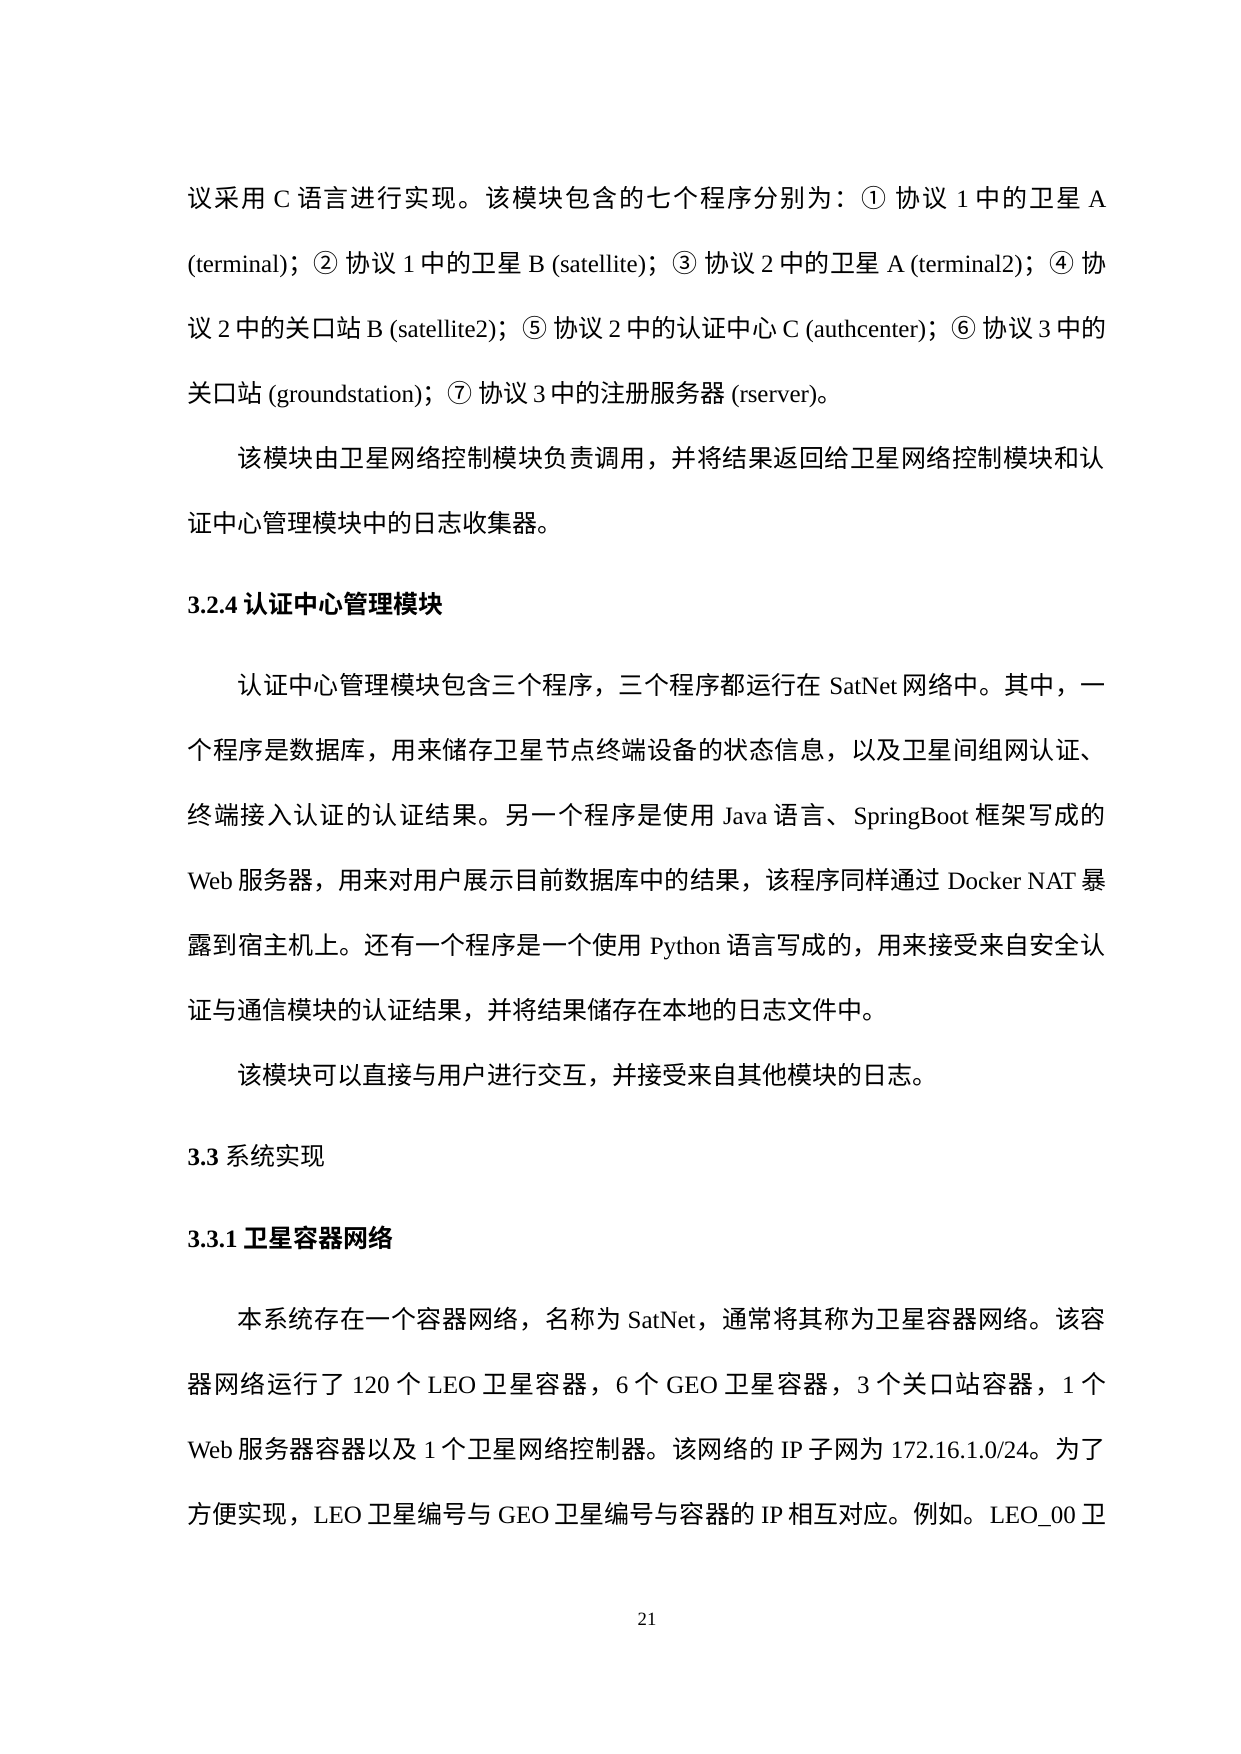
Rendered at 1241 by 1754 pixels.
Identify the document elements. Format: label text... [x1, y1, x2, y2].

text 该模块由卫星网络控制模块负责调用，并将结果返回给卫星网络控制模块和认证中心管理模块中的日志收集器。 [187, 424, 1106, 554]
text 认证中心管理模块包含三个程序，三个程序都运行在SatNet网络中。其中，一个程序是数据库，用来储存卫星节点终端设备的状态信息，以及卫星间组网认证、终端接入认证的认证结果。另一个程序是使用Java语言、SpringBoot框架写成的Web服务器，用来对用户展示目前数据库中的结果，该程序同样通过Docker NAT暴露到宿主机上。还有一个程序是一个使用Python语言写成的，用来接受来自安全认证与通信模块的认证结果，并将结果储存在本地的日志文件中。 [187, 651, 1106, 1041]
subtitle 3.3 系统实现 [187, 1122, 1106, 1187]
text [187, 164, 1106, 424]
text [187, 1285, 1106, 1545]
subtitle 3.2.4 认证中心管理模块 [187, 570, 1106, 635]
subtitle 3.3.1 卫星容器网络 [187, 1204, 1106, 1269]
text 该模块可以直接与用户进行交互，并接受来自其他模块的日志。 [187, 1041, 1106, 1106]
